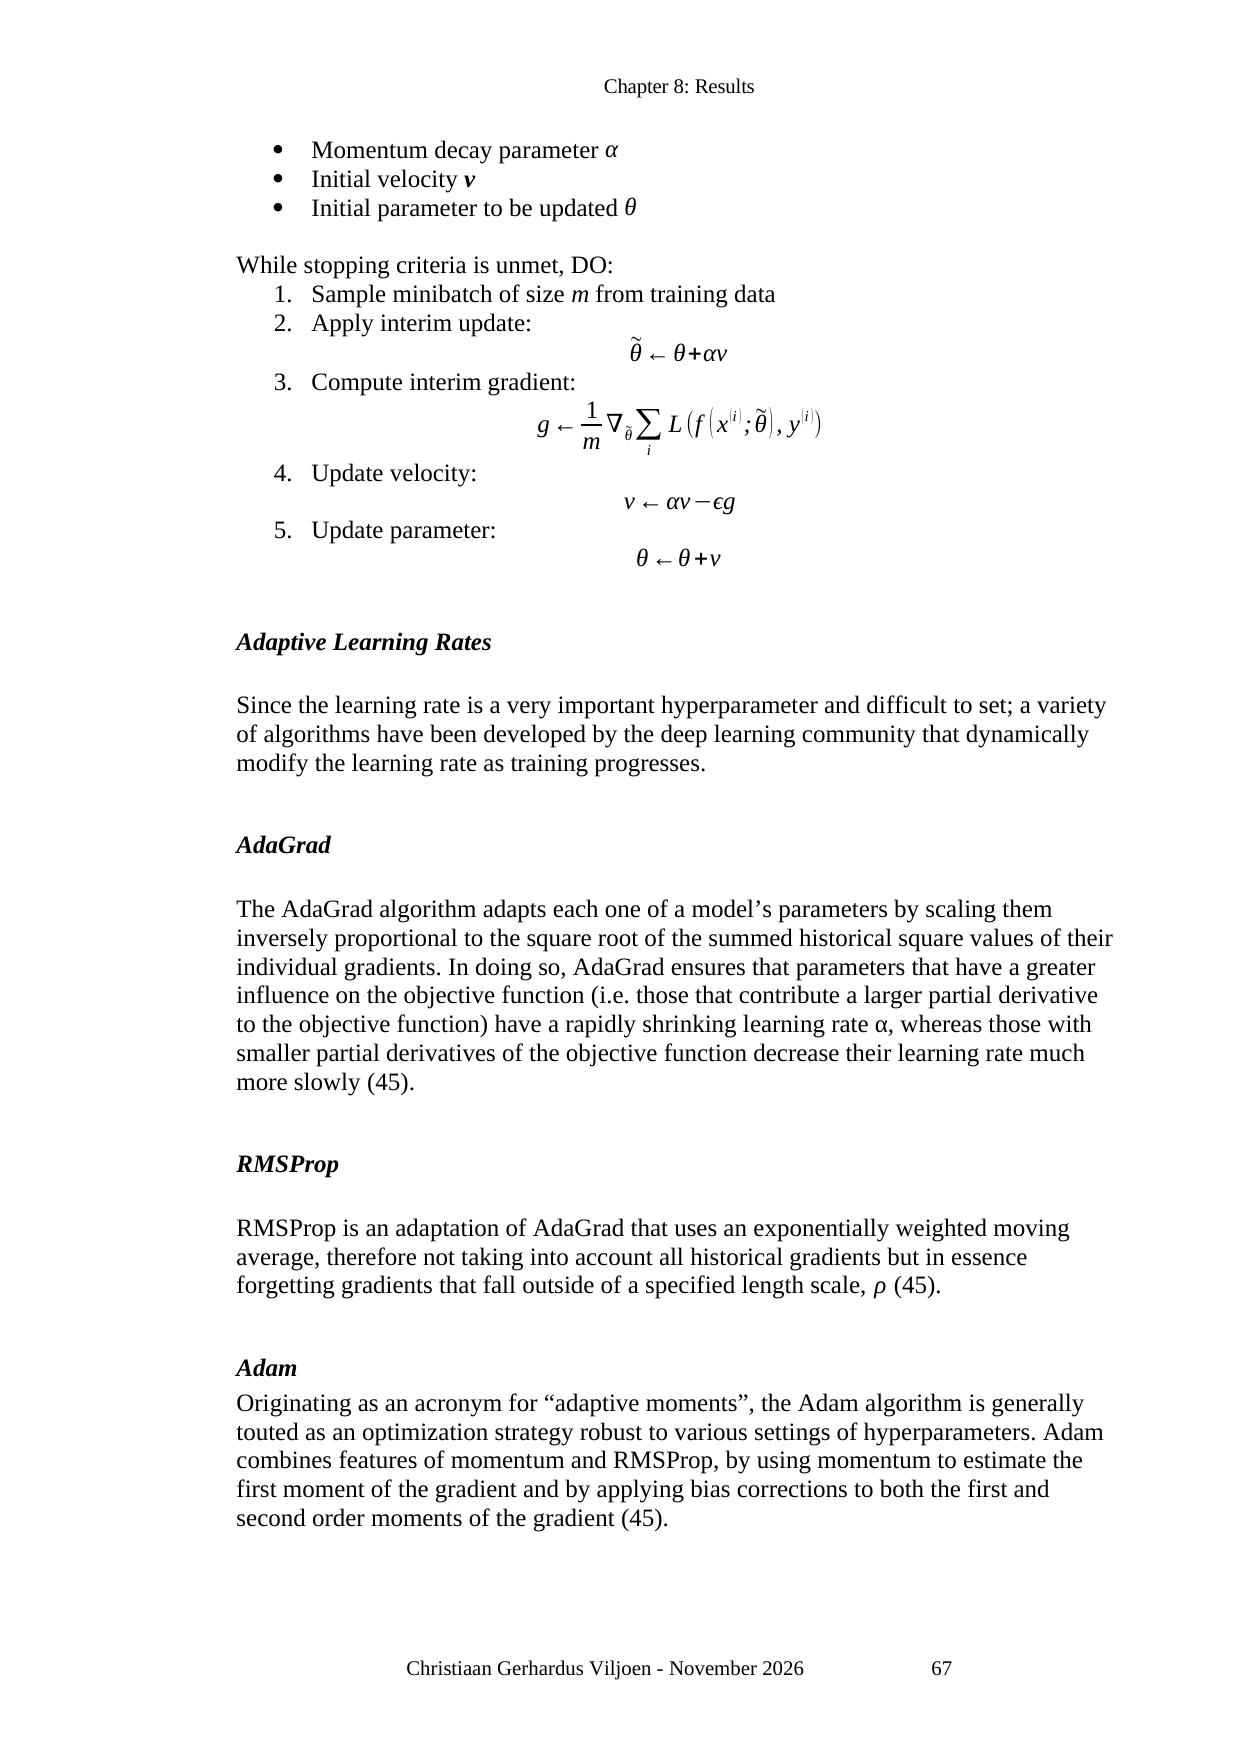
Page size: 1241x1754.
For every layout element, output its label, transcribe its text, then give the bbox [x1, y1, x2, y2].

list Compute interim gradient: [274, 367, 1122, 396]
list Initial velocity v [274, 164, 1122, 193]
subtitle Adaptive Learning Rates [236, 627, 1122, 656]
list Initial parameter to be updated [274, 193, 1122, 222]
list Sample minibatch of size m from training data [274, 279, 1122, 308]
list Apply interim update: [274, 308, 1122, 337]
text Since the learning rate is a very important hyperparameter and difficult to set; a variety of algorithms have been developed by the deep learning community that dynamically modify the learning rate as training progresses. [236, 691, 1122, 777]
text RMSProp is an adaptation of AdaGrad that uses an exponentially weighted moving average, therefore not taking into account all historical gradients but in essence forgetting gradients that fall outside of a specified length scale, . [236, 1213, 1122, 1299]
text Originating as an acronym for “adaptive moments”, the Adam algorithm is generally touted as an optimization strategy robust to various settings of hyperparameters. Adam combines features of momentum and RMSProp, by using momentum to estimate the first moment of the gradient and by applying bias corrections to both the first and second order moments of the gradient . [236, 1388, 1122, 1532]
list Momentum decay parameter [274, 135, 1122, 164]
list Update parameter: [274, 516, 1122, 544]
text While stopping criteria is unmet, DO: [236, 250, 1122, 279]
subtitle RMSProp [236, 1149, 1122, 1178]
subtitle AdaGrad [236, 831, 1122, 859]
subtitle Adam [236, 1353, 1122, 1382]
text The AdaGrad algorithm adapts each one of a model’s parameters by scaling them inversely proportional to the square root of the summed historical square values of their individual gradients. In doing so, AdaGrad ensures that parameters that have a greater influence on the objective function (i.e. those that contribute a larger partial derivative to the objective function) have a rapidly shrinking learning rate α, whereas those with smaller partial derivatives of the objective function decrease their learning rate much more slowly . [236, 894, 1122, 1096]
list Update velocity: [274, 458, 1122, 487]
